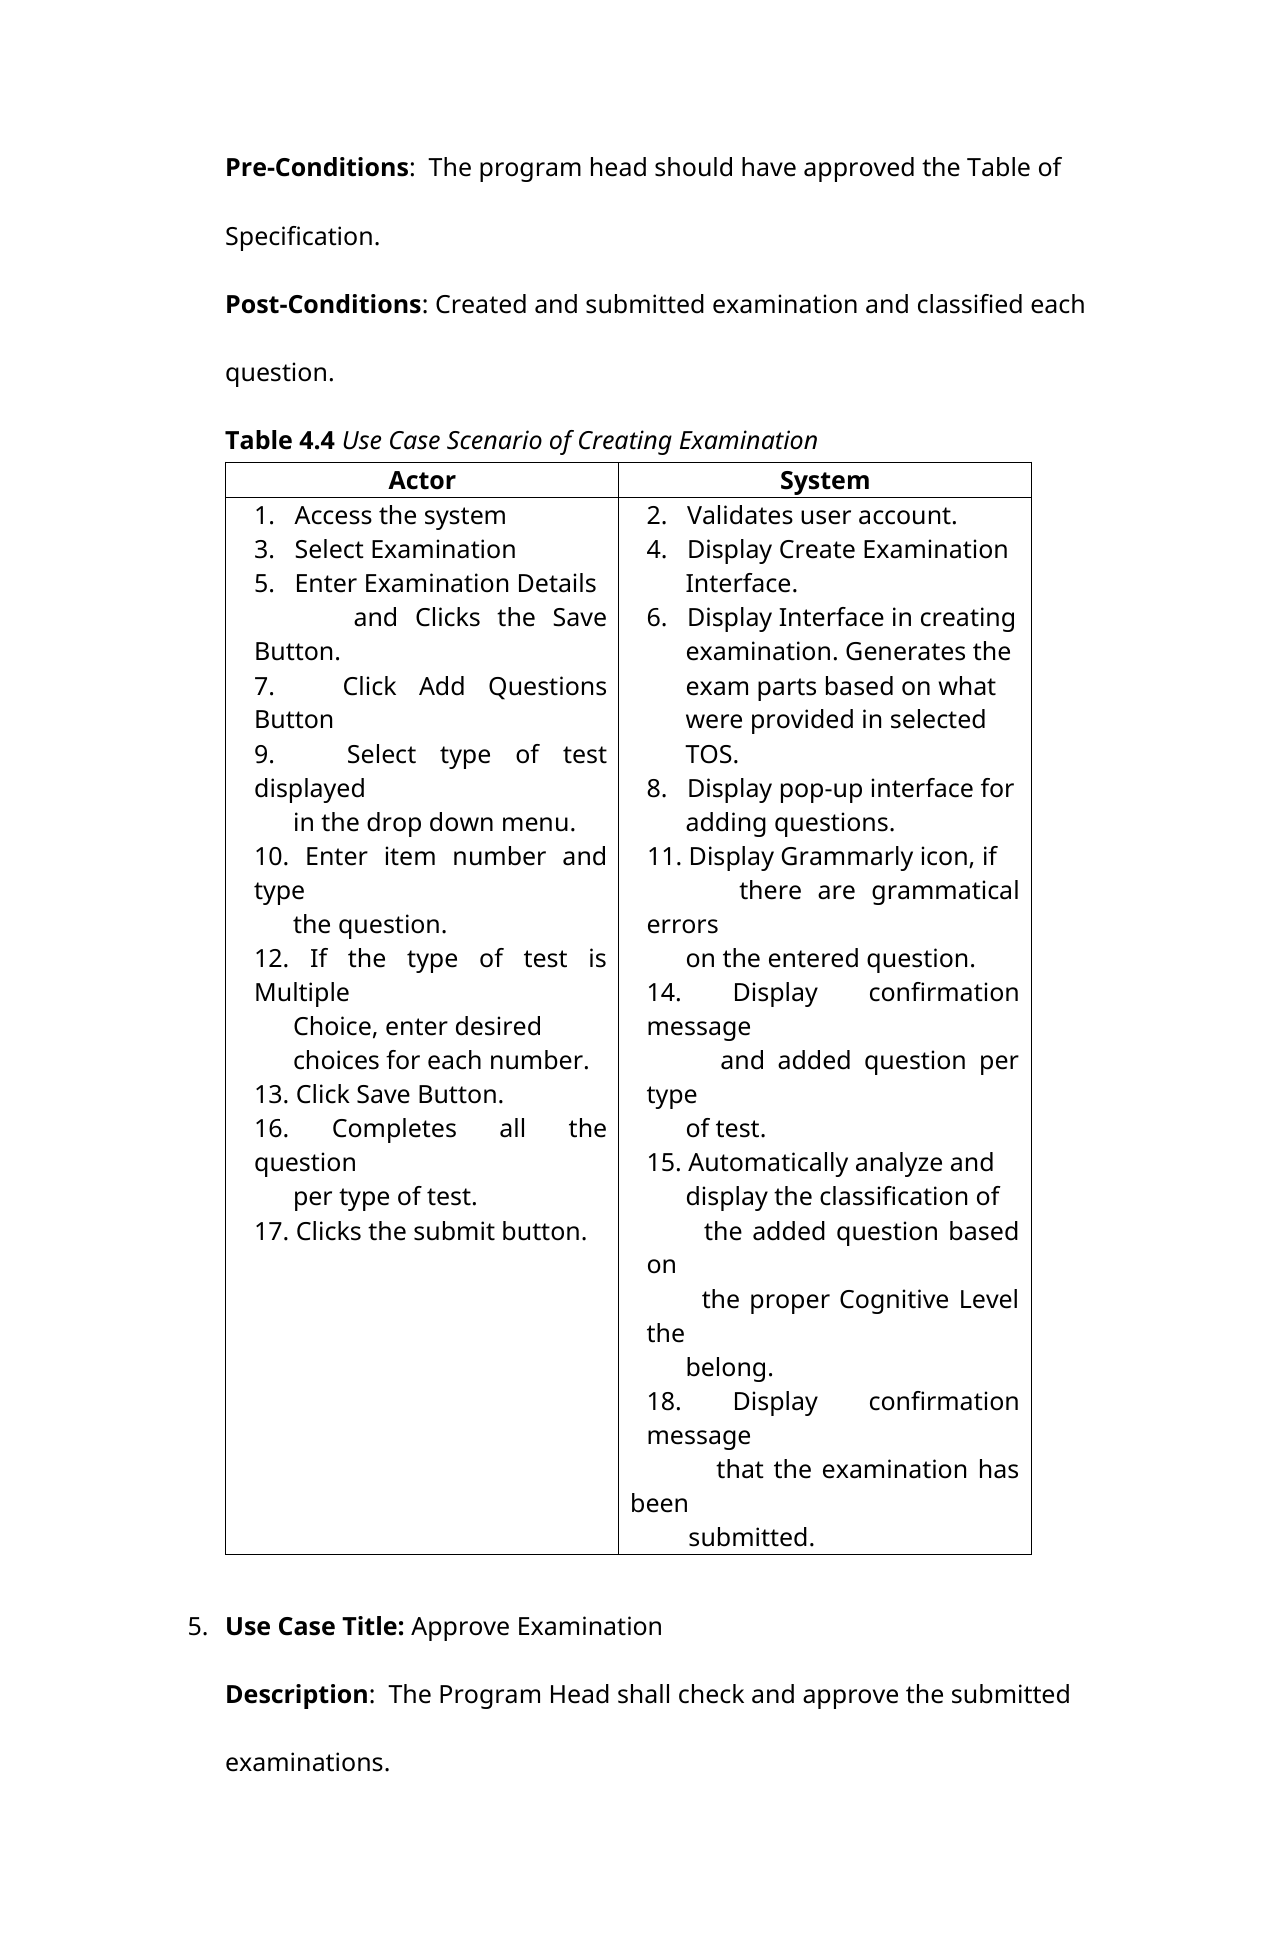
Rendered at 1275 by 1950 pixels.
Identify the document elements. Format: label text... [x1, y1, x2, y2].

table_header System [619, 463, 1031, 497]
list Use Case Title: Approve Examination [187, 1608, 1125, 1642]
text Table 4.4 Use Case Scenario of Creating Examination [225, 422, 1125, 457]
text Description: The Program Head shall check and approve the submitted examinations. [225, 1676, 1125, 1778]
text Post-Conditions: Created and submitted examination and classified each question. [225, 286, 1125, 388]
table_cell 2. Validates user account. 4. Display Create Examination Interface. 6. Display Interface in creating examination. Generates the exam parts based on what were provided in selected TOS. 8. Display pop-up interface for adding questions. 11. Display Grammarly icon, if there are grammatical errors on the entered question. 14. Display confirmation message and added question per type of test. 15. Automatically analyze and display the classification of the added question based on the proper Cognitive Level the belong. 18. Display confirmation message that the examination has been submitted. [619, 498, 1031, 1554]
table_header Actor [226, 463, 618, 497]
text Pre-Conditions: The program head should have approved the Table of Specification. [225, 150, 1125, 252]
table_cell 1. Access the system 3. Select Examination 5. Enter Examination Details and Clicks the Save Button. 7. Click Add Questions Button 9. Select type of test displayed in the drop down menu. 10. Enter item number and type the question. 12. If the type of test is Multiple Choice, enter desired choices for each number. 13. Click Save Button. 16. Completes all the question per type of test. 17. Clicks the submit button. [226, 498, 618, 1554]
